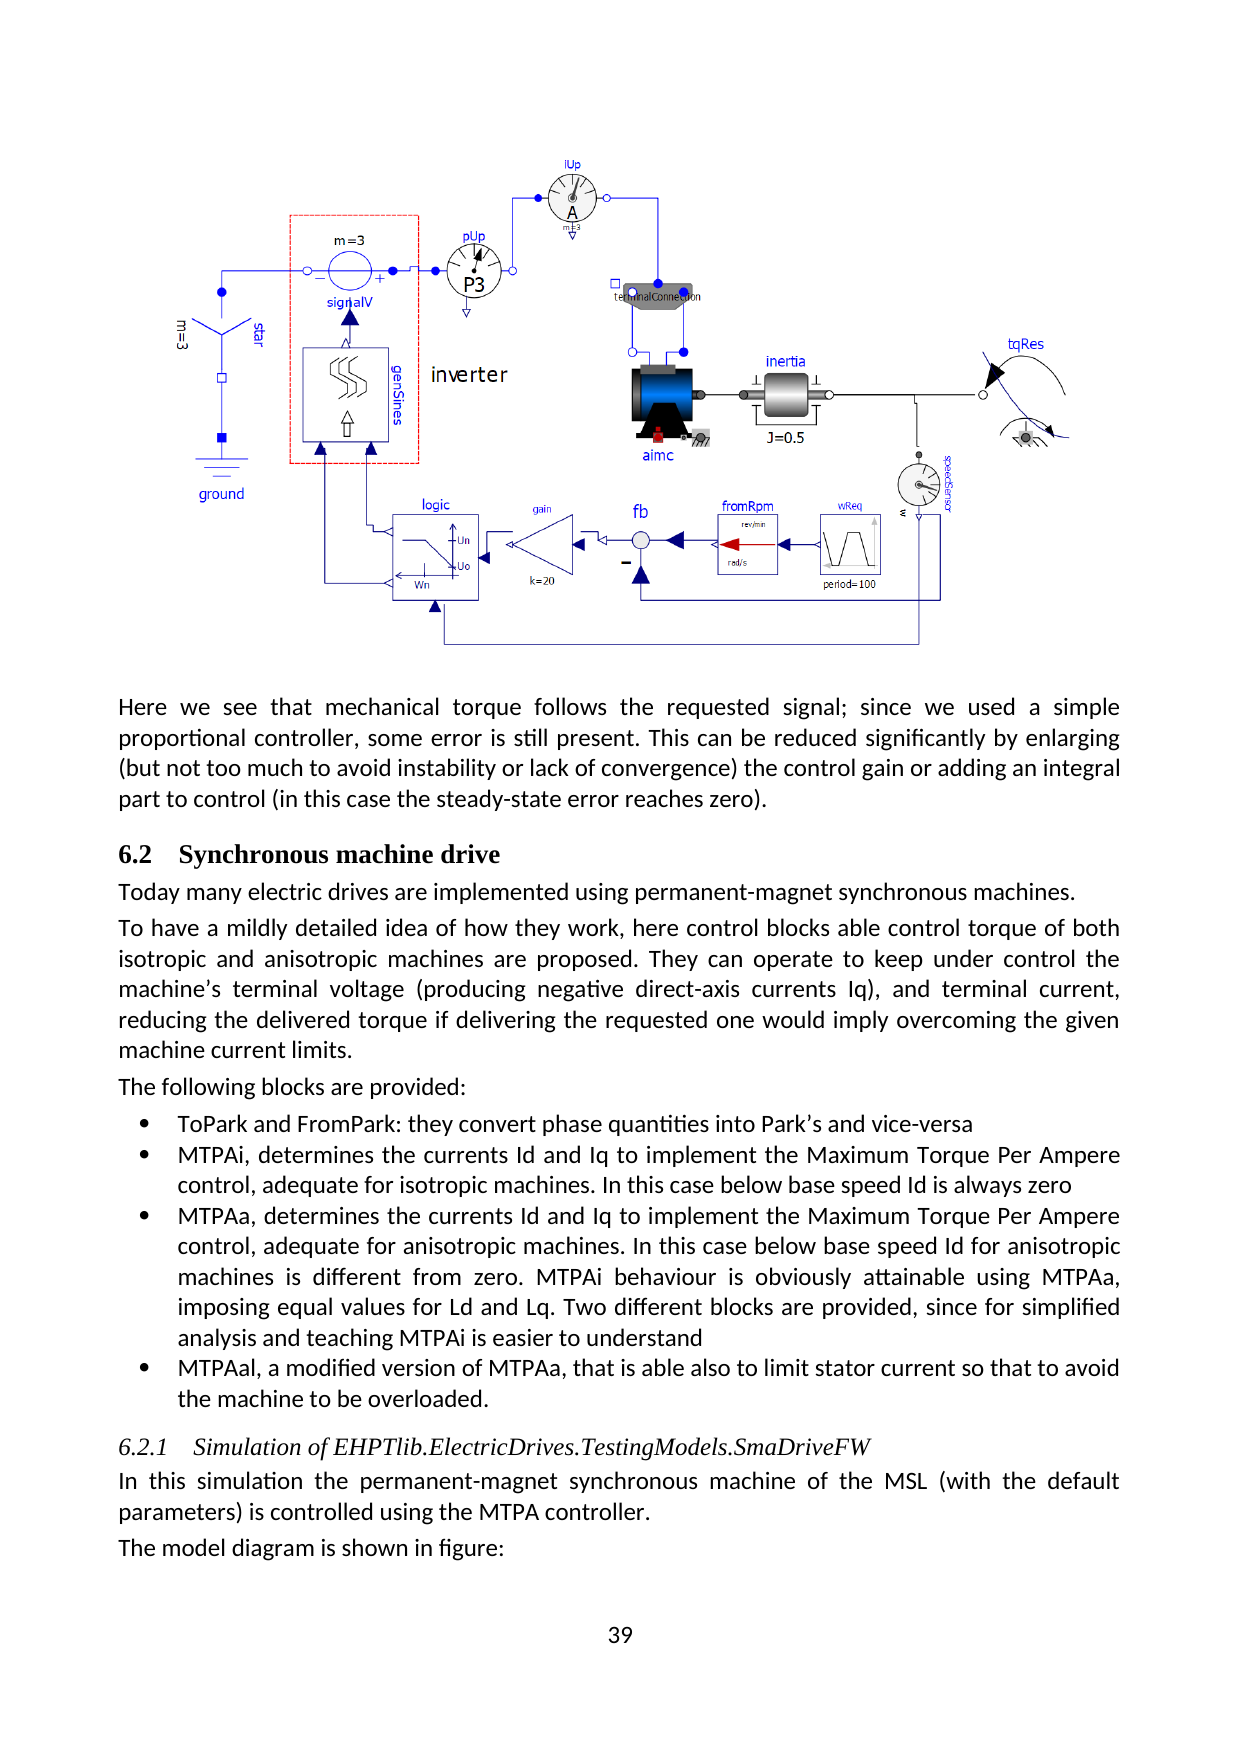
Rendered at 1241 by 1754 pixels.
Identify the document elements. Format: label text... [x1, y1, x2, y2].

text The model diagram is shown in figure: [118, 1532, 1122, 1563]
text The following blocks are provided: [118, 1071, 1122, 1102]
text Here we see that mechanical torque follows the requested signal; since we used a simple proportional controller, some error is still present. This can be reduced significantly by enlarging (but not too much to avoid instability or lack of convergence) the control gain or adding an integral part to control (in this case the steady-state error reaches zero). [118, 691, 1122, 813]
text In this simulation the permanent-magnet synchronous machine of the MSL (with the default parameters) is controlled using the MTPA controller. [118, 1465, 1122, 1526]
subtitle Synchronous machine drive [118, 838, 1122, 869]
list ToPark and FromPark: they convert phase quantities into Park’s and vice-versa [140, 1108, 1122, 1139]
text To have a mildly detailed idea of how they work, here control blocks able control torque of both isotropic and anisotropic machines are proposed. They can operate to keep under control the machine’s terminal voltage (producing negative direct-axis currents Iq), and terminal current, reducing the delivered torque if delivering the requested one would imply overcoming the given machine current limits. [118, 913, 1122, 1065]
list MTPAal, a modified version of MTPAa, that is able also to limit stator current so that to avoid the machine to be overloaded. [140, 1352, 1122, 1413]
text Today many electric drives are implemented using permanent-magnet synchronous machines. [118, 876, 1122, 906]
picture [149, 147, 1091, 673]
list MTPAa, determines the currents Id and Iq to implement the Maximum Torque Per Ampere control, adequate for anisotropic machines. In this case below base speed Id for anisotropic machines is different from zero. MTPAi behaviour is obviously attainable using MTPAa, imposing equal values for Ld and Lq. Two different blocks are provided, since for simplified analysis and teaching MTPAi is easier to understand [140, 1200, 1122, 1352]
subtitle Simulation of EHPTlib.ElectricDrives.TestingModels.SmaDriveFW [118, 1432, 1122, 1461]
list MTPAi, determines the currents Id and Iq to implement the Maximum Torque Per Ampere control, adequate for isotropic machines. In this case below base speed Id is always zero [140, 1139, 1122, 1200]
